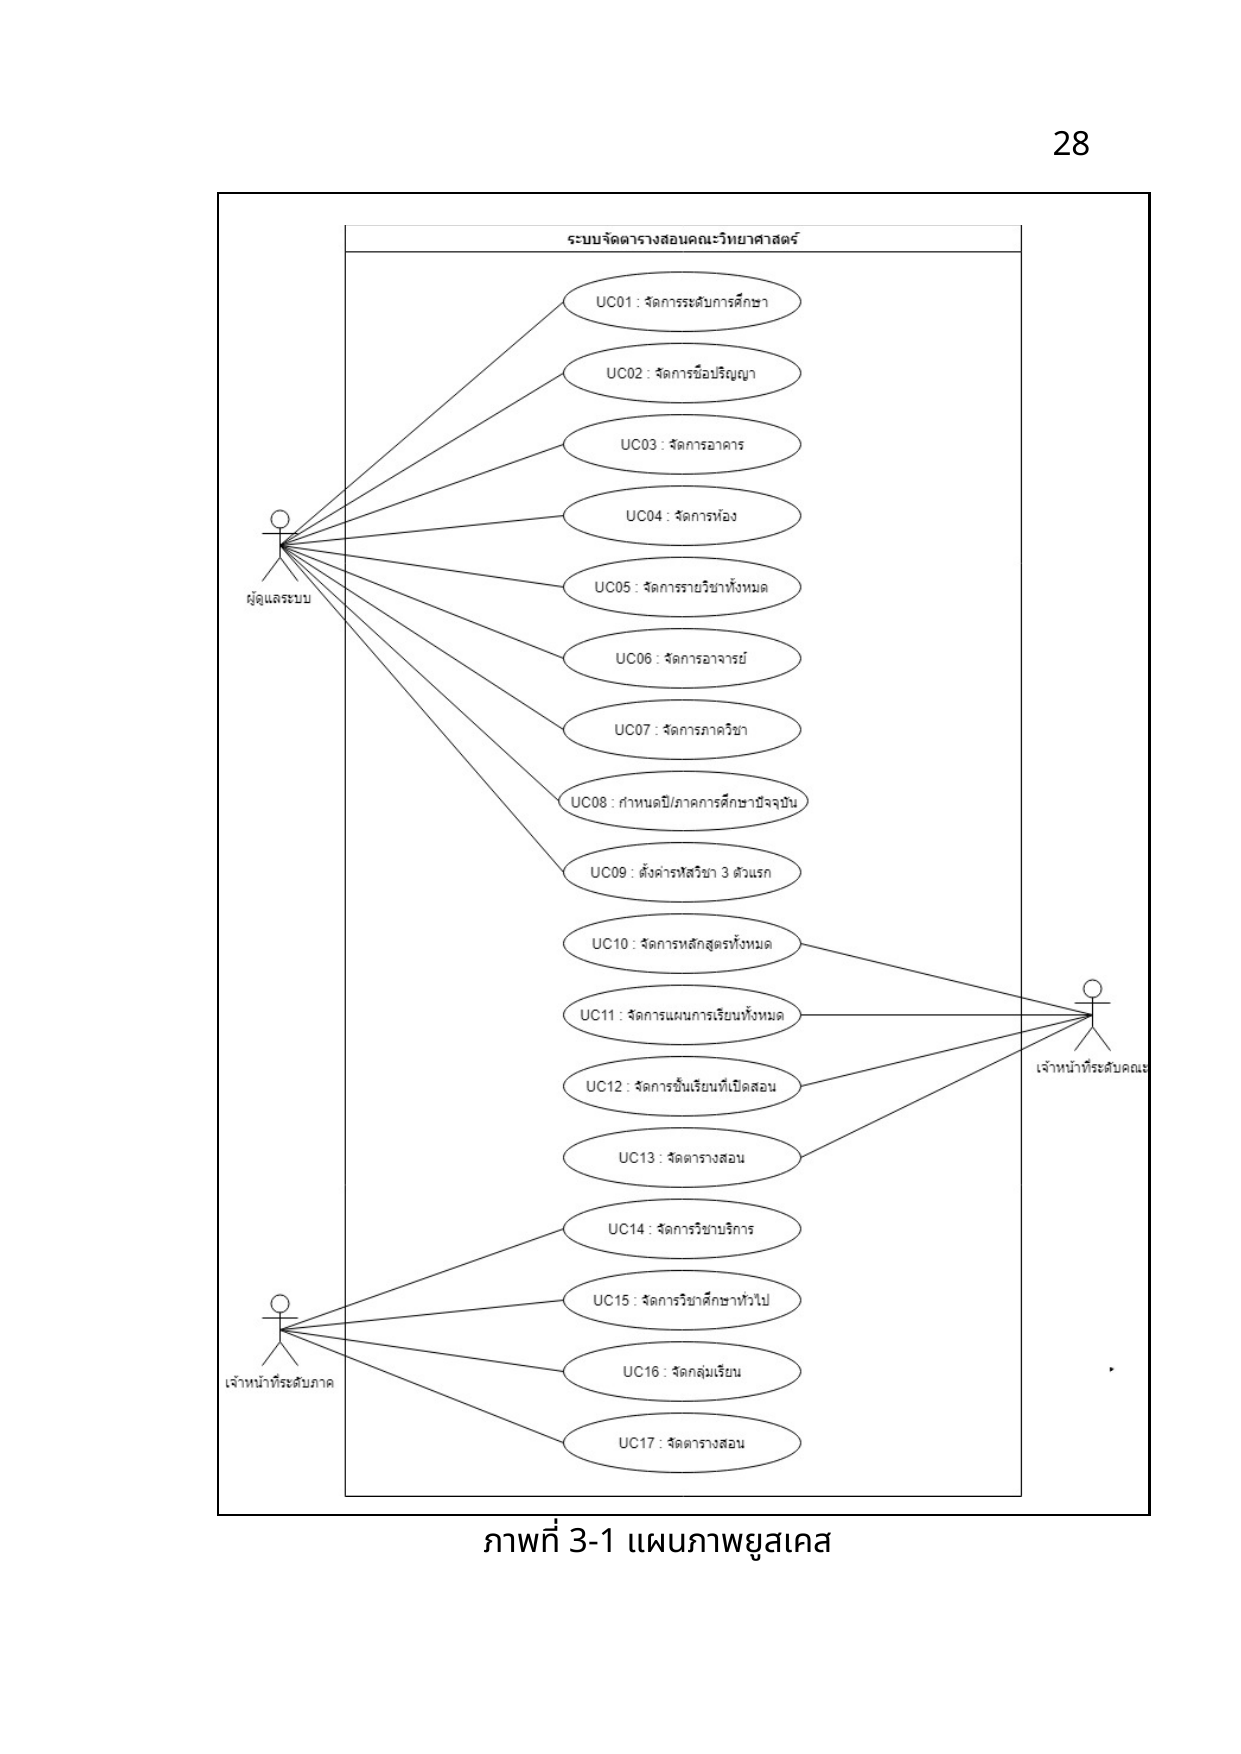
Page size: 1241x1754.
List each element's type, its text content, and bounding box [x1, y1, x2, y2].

text ภาพที่ 3-1 แผนภาพยูสเคส [225, 1517, 1090, 1568]
picture [225, 225, 1148, 1497]
